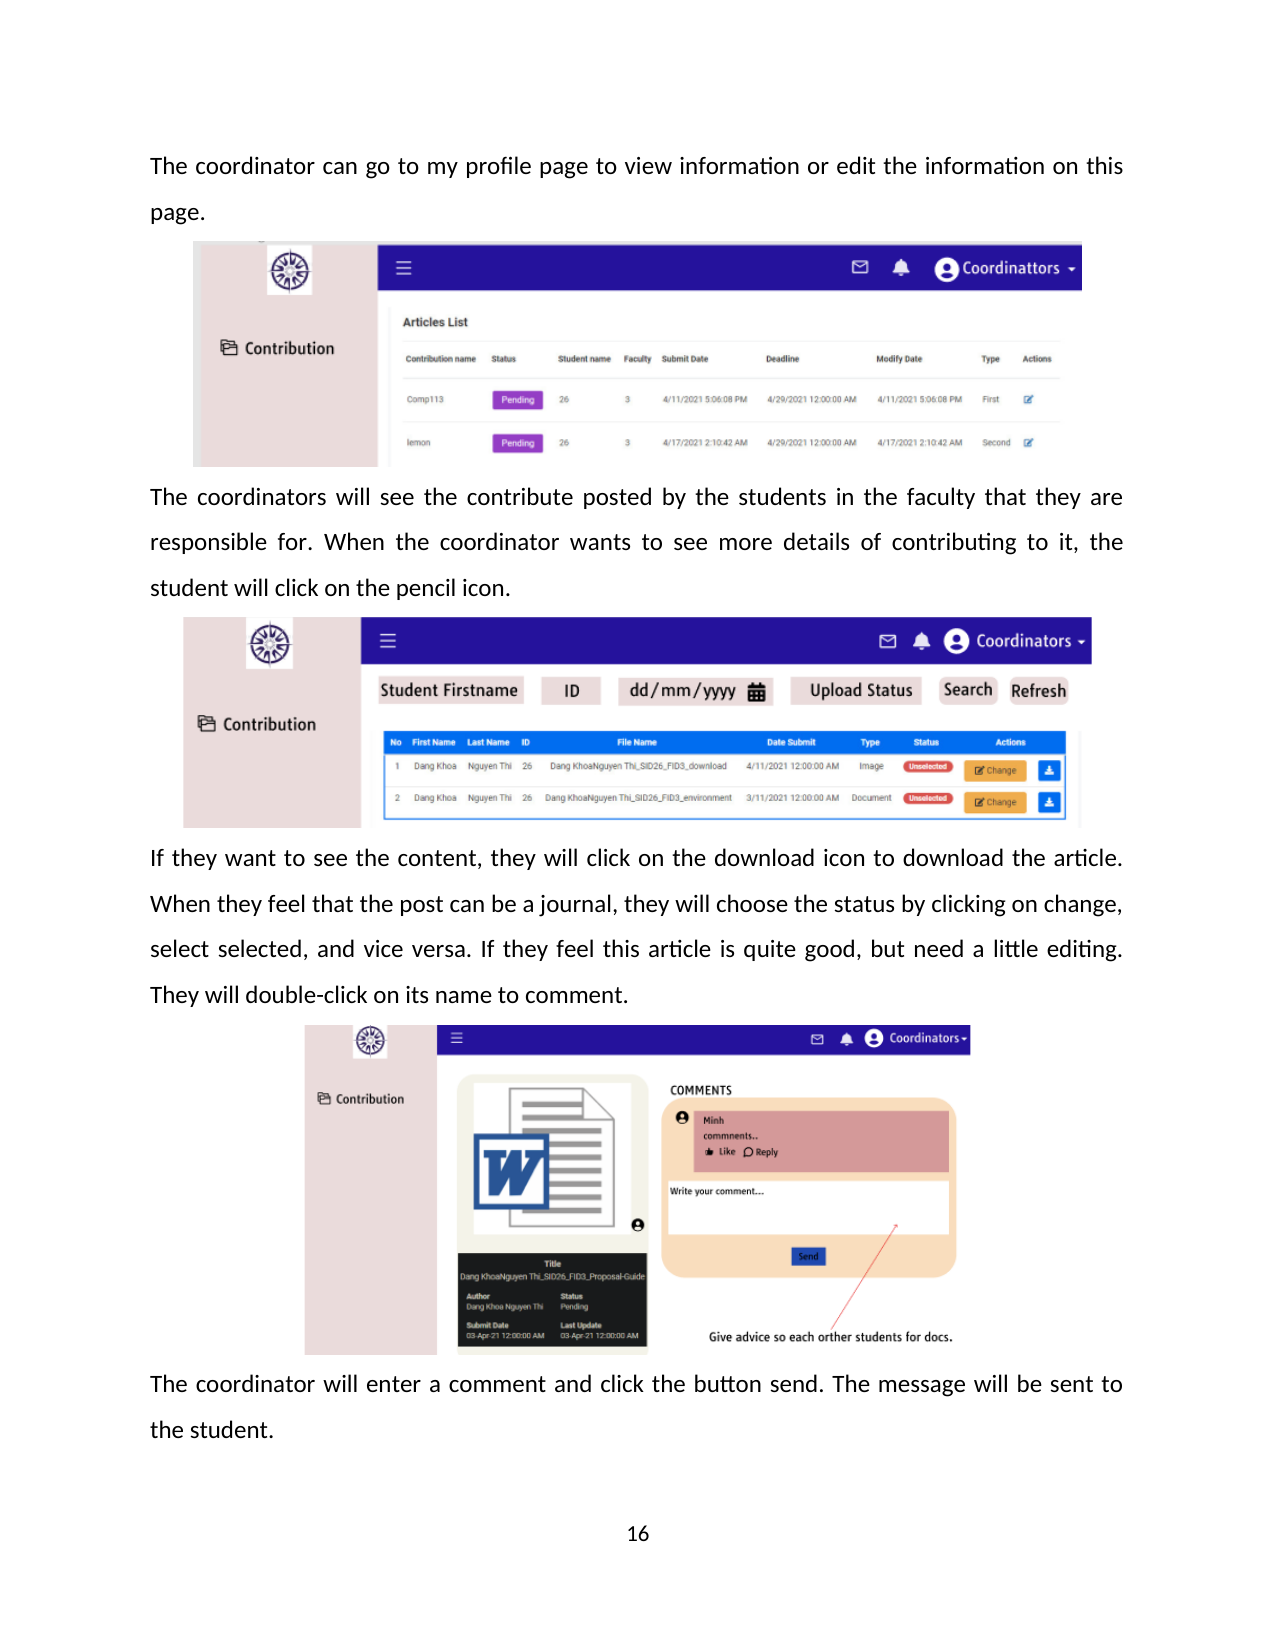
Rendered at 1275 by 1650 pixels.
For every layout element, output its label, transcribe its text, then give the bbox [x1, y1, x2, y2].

text The coordinator will enter a comment and click the button send. The message will be sent to the student. [150, 1368, 1125, 1444]
text The coordinator can go to my profile page to view information or edit the information on this page. [150, 150, 1125, 226]
text The coordinators will see the contribute posted by the students in the faculty that they are responsible for. When the coordinator wants to see more details of contributing to it, the student will click on the pencil icon. [150, 481, 1125, 603]
picture [193, 241, 1082, 467]
picture [304, 1025, 971, 1355]
picture [183, 617, 1092, 828]
text If they want to see the content, they will click on the download icon to download the article. When they feel that the post can be a journal, they will choose the status by clicking on change, select selected, and vice versa. If they feel this article is quite good, but need a little editing. They will double-click on its name to comment. [150, 842, 1125, 1010]
